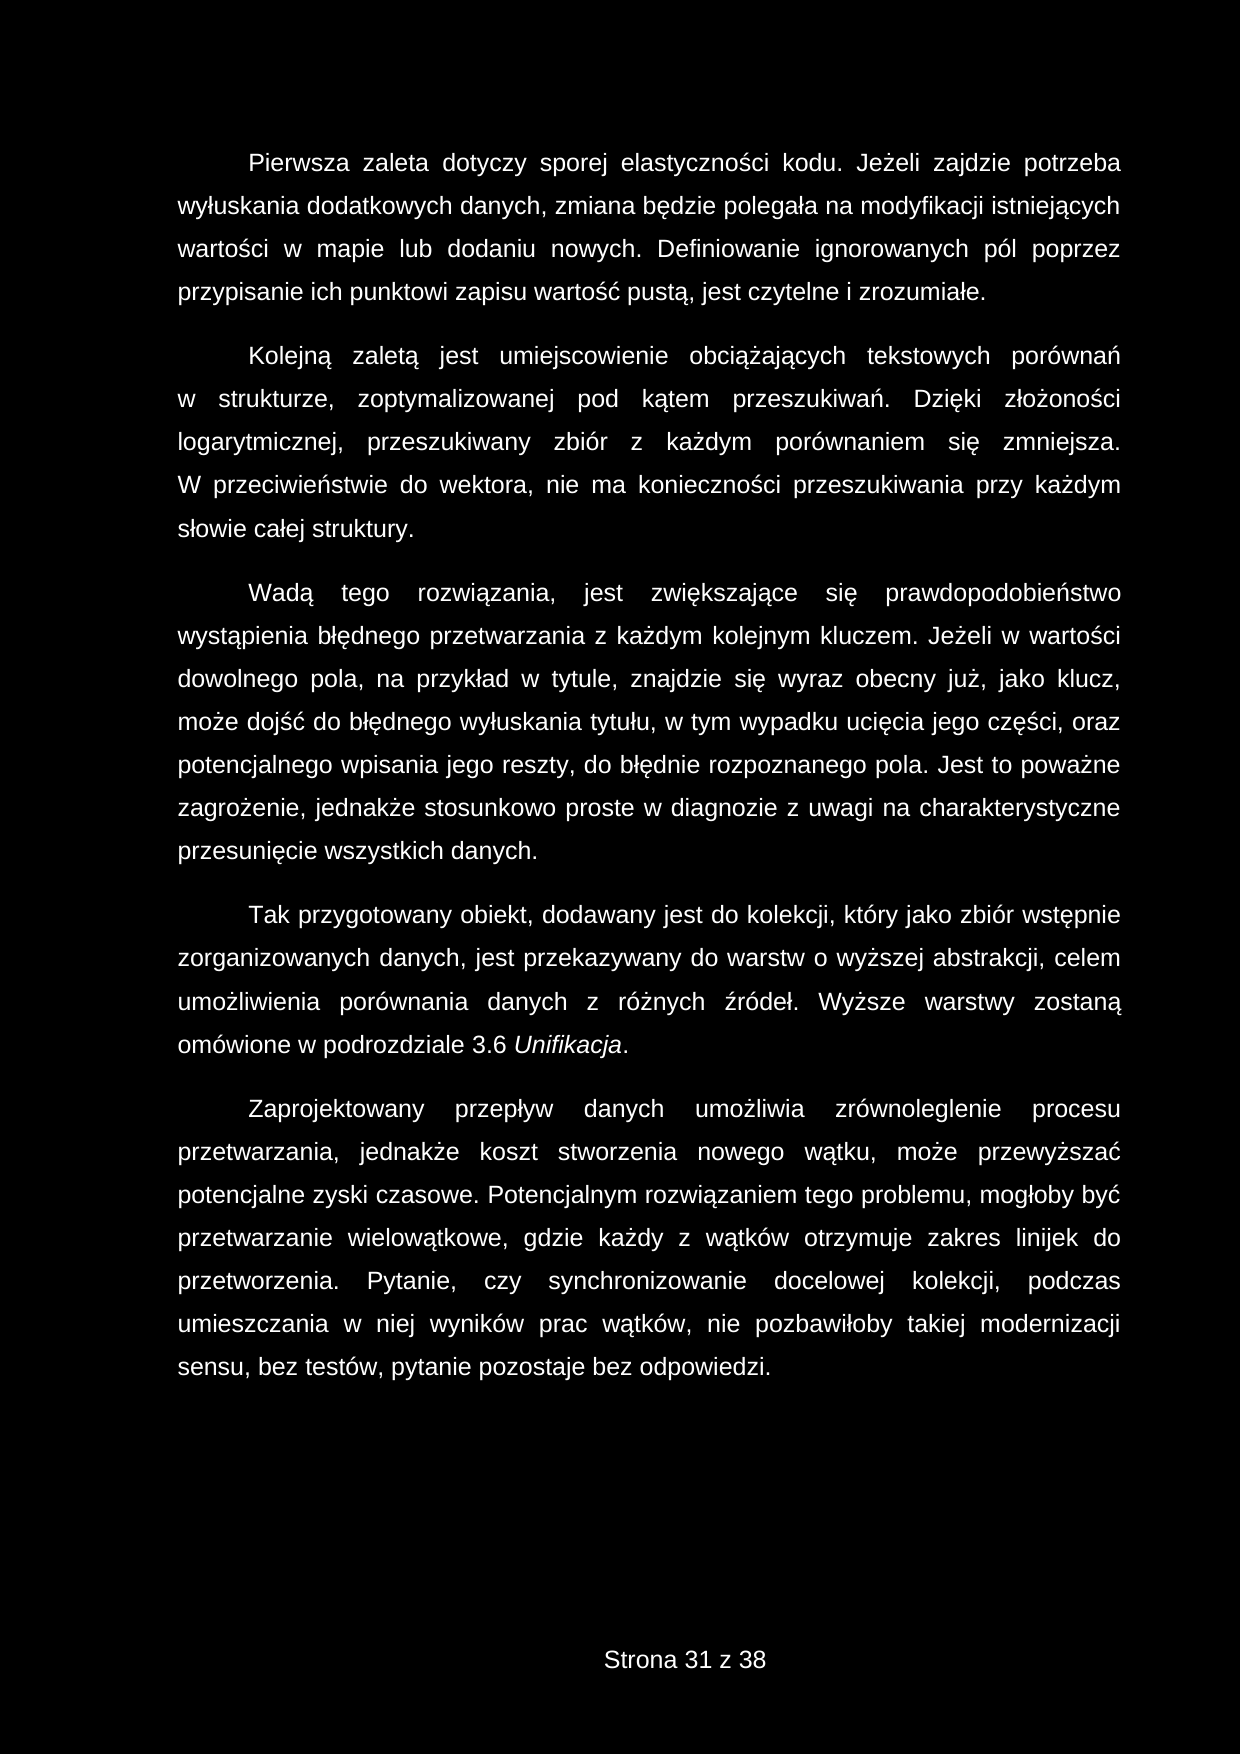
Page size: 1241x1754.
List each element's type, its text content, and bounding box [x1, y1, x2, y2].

text Tak przygotowany obiekt, dodawany jest do kolekcji, który jako zbiór wstępnie zorganizowanych danych, jest przekazywany do warstw o wyższej abstrakcji, celem umożliwienia porównania danych z różnych źródeł. Wyższe warstwy zostaną omówione w podrozdziale 3.6 Unifikacja. [177, 900, 1122, 1058]
text Pierwsza zaleta dotyczy sporej elastyczności kodu. Jeżeli zajdzie potrzeba wyłuskania dodatkowych danych, zmiana będzie polegała na modyfikacji istniejących wartości w mapie lub dodaniu nowych. Definiowanie ignorowanych pól poprzez przypisanie ich punktowi zapisu wartość pustą, jest czytelne i zrozumiałe. [177, 148, 1122, 306]
text Zaprojektowany przepływ danych umożliwia zrównoleglenie procesu przetwarzania, jednakże koszt stworzenia nowego wątku, może przewyższać potencjalne zyski czasowe. Potencjalnym rozwiązaniem tego problemu, mogłoby być przetwarzanie wielowątkowe, gdzie każdy z wątków otrzymuje zakres linijek do przetworzenia. Pytanie, czy synchronizowanie docelowej kolekcji, podczas umieszczania w niej wyników prac wątków, nie pozbawiłoby takiej modernizacji sensu, bez testów, pytanie pozostaje bez odpowiedzi. [177, 1093, 1122, 1381]
text Kolejną zaletą jest umiejscowienie obciążających tekstowych porównań w strukturze, zoptymalizowanej pod kątem przeszukiwań. Dzięki złożoności logarytmicznej, przeszukiwany zbiór z każdym porównaniem się zmniejsza. W przeciwieństwie do wektora, nie ma konieczności przeszukiwania przy każdym słowie całej struktury. [177, 341, 1122, 542]
text Wadą tego rozwiązania, jest zwiększające się prawdopodobieństwo wystąpienia błędnego przetwarzania z każdym kolejnym kluczem. Jeżeli w wartości dowolnego pola, na przykład w tytule, znajdzie się wyraz obecny już, jako klucz, może dojść do błędnego wyłuskania tytułu, w tym wypadku ucięcia jego części, oraz potencjalnego wpisania jego reszty, do błędnie rozpoznanego pola. Jest to poważne zagrożenie, jednakże stosunkowo proste w diagnozie z uwagi na charakterystyczne przesunięcie wszystkich danych. [177, 577, 1122, 865]
